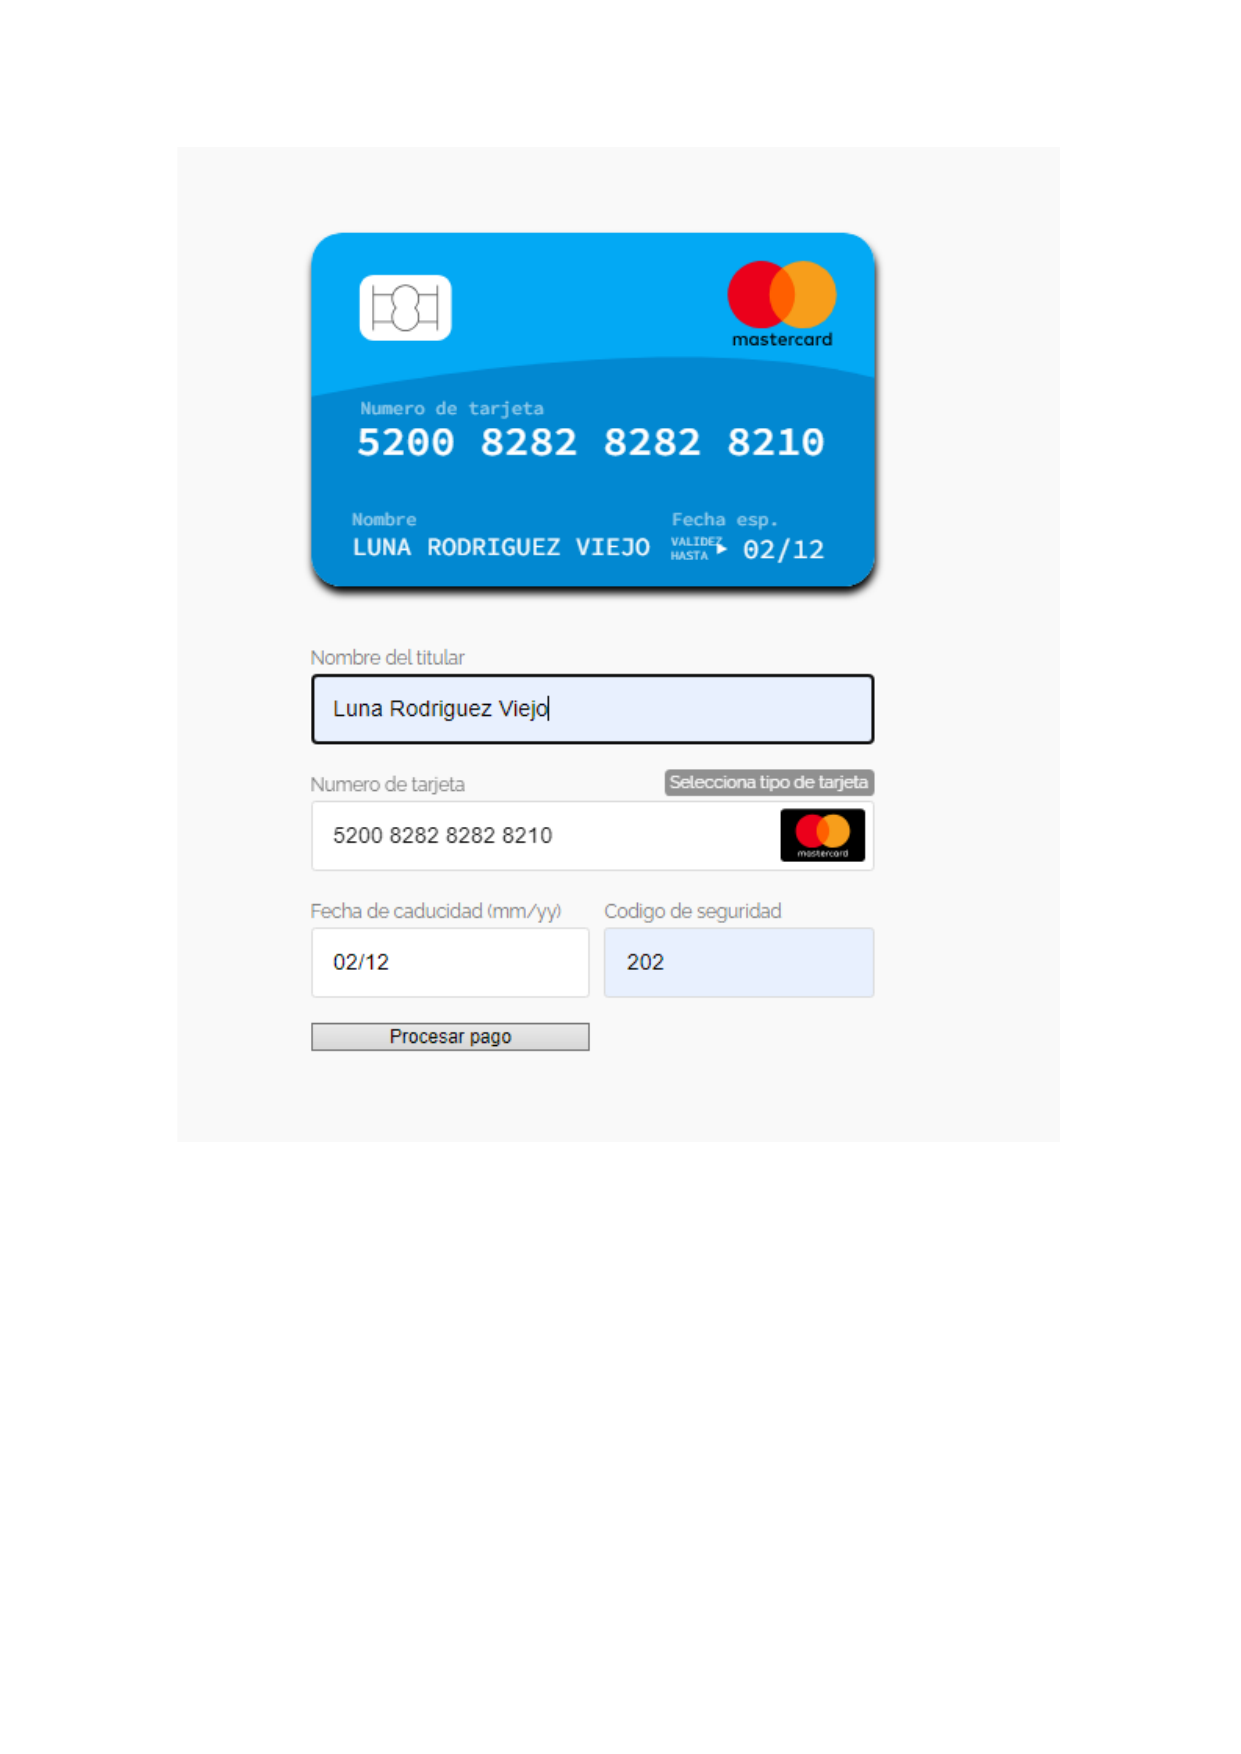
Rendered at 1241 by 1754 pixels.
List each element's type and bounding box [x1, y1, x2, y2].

picture [177, 147, 1060, 1142]
